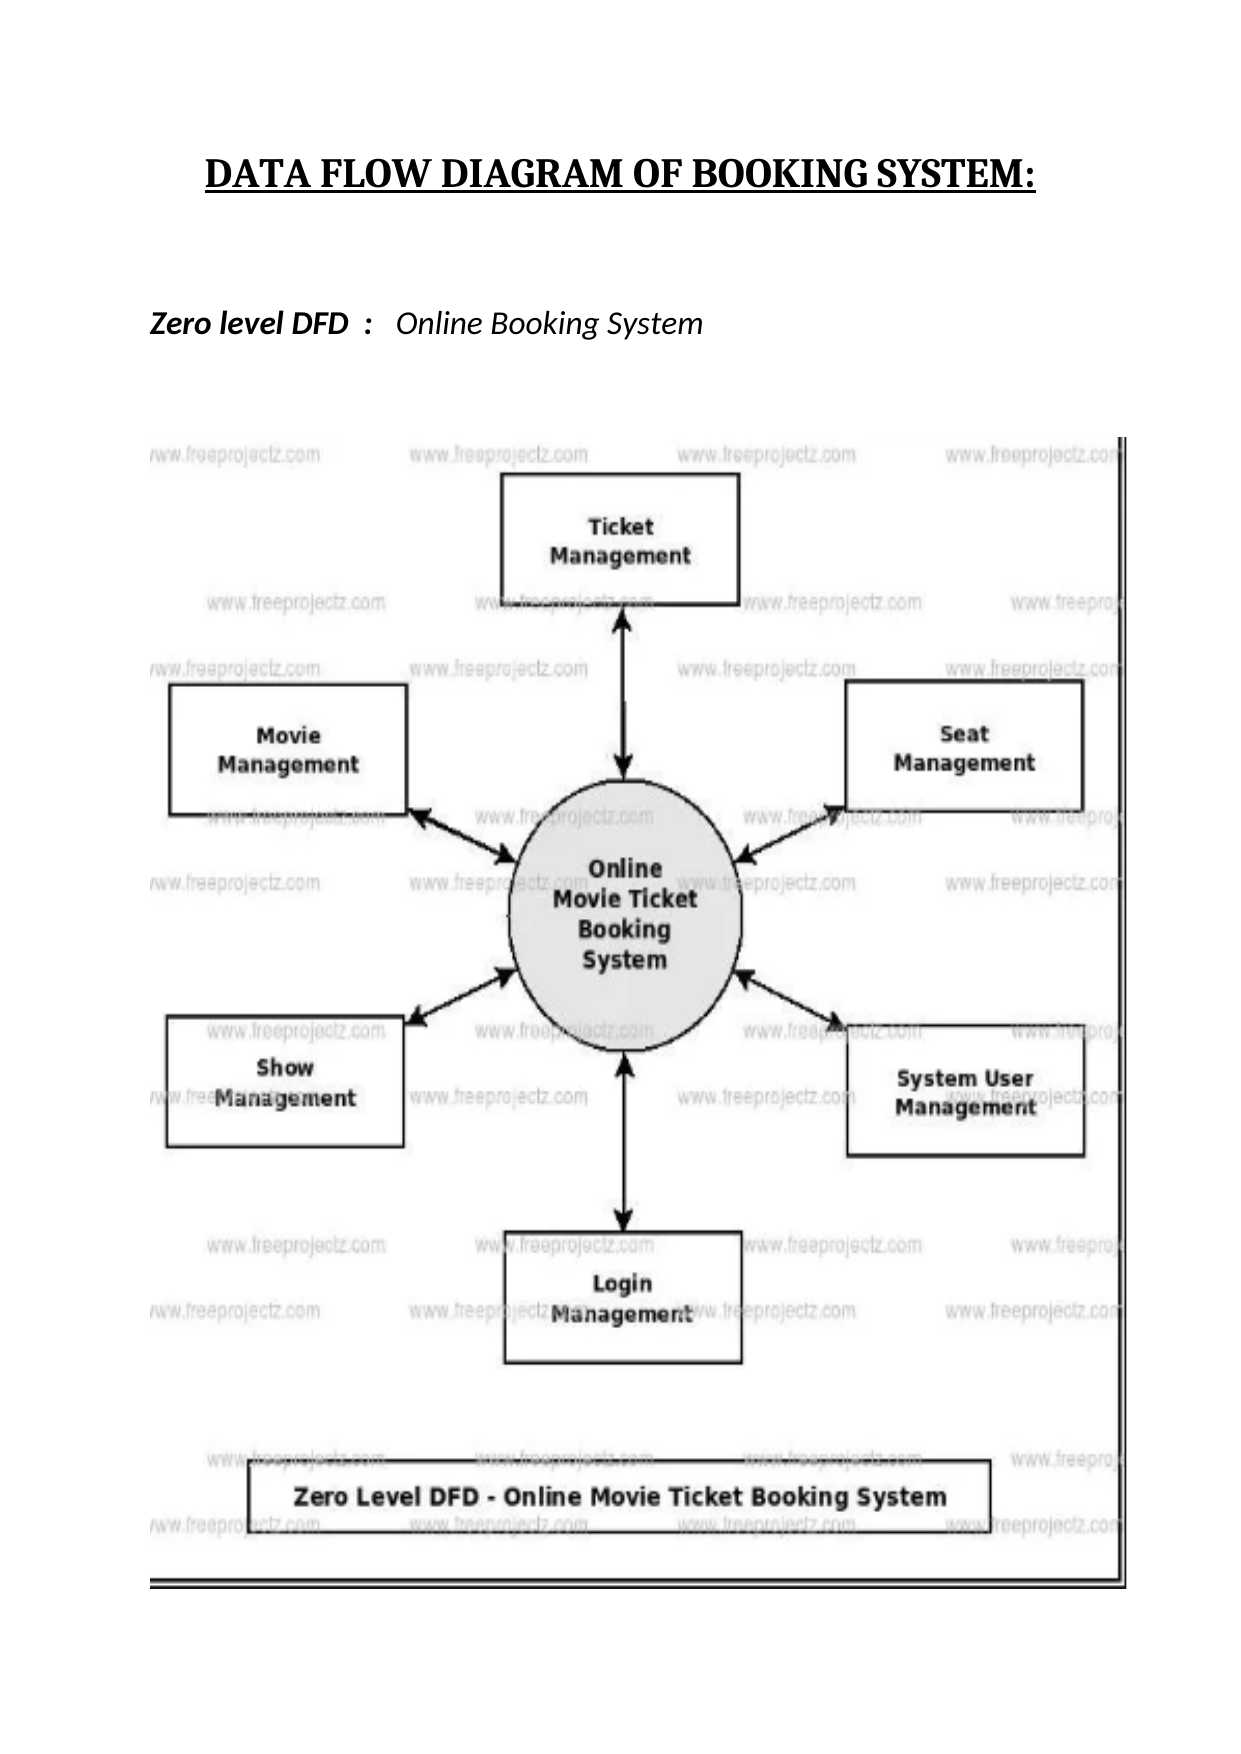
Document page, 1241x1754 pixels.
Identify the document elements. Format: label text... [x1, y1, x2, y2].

text Zero level DFD : Online Booking System [150, 302, 1090, 343]
picture [150, 437, 1127, 1589]
text DATA FLOW DIAGRAM OF BOOKING SYSTEM: [150, 150, 1090, 198]
